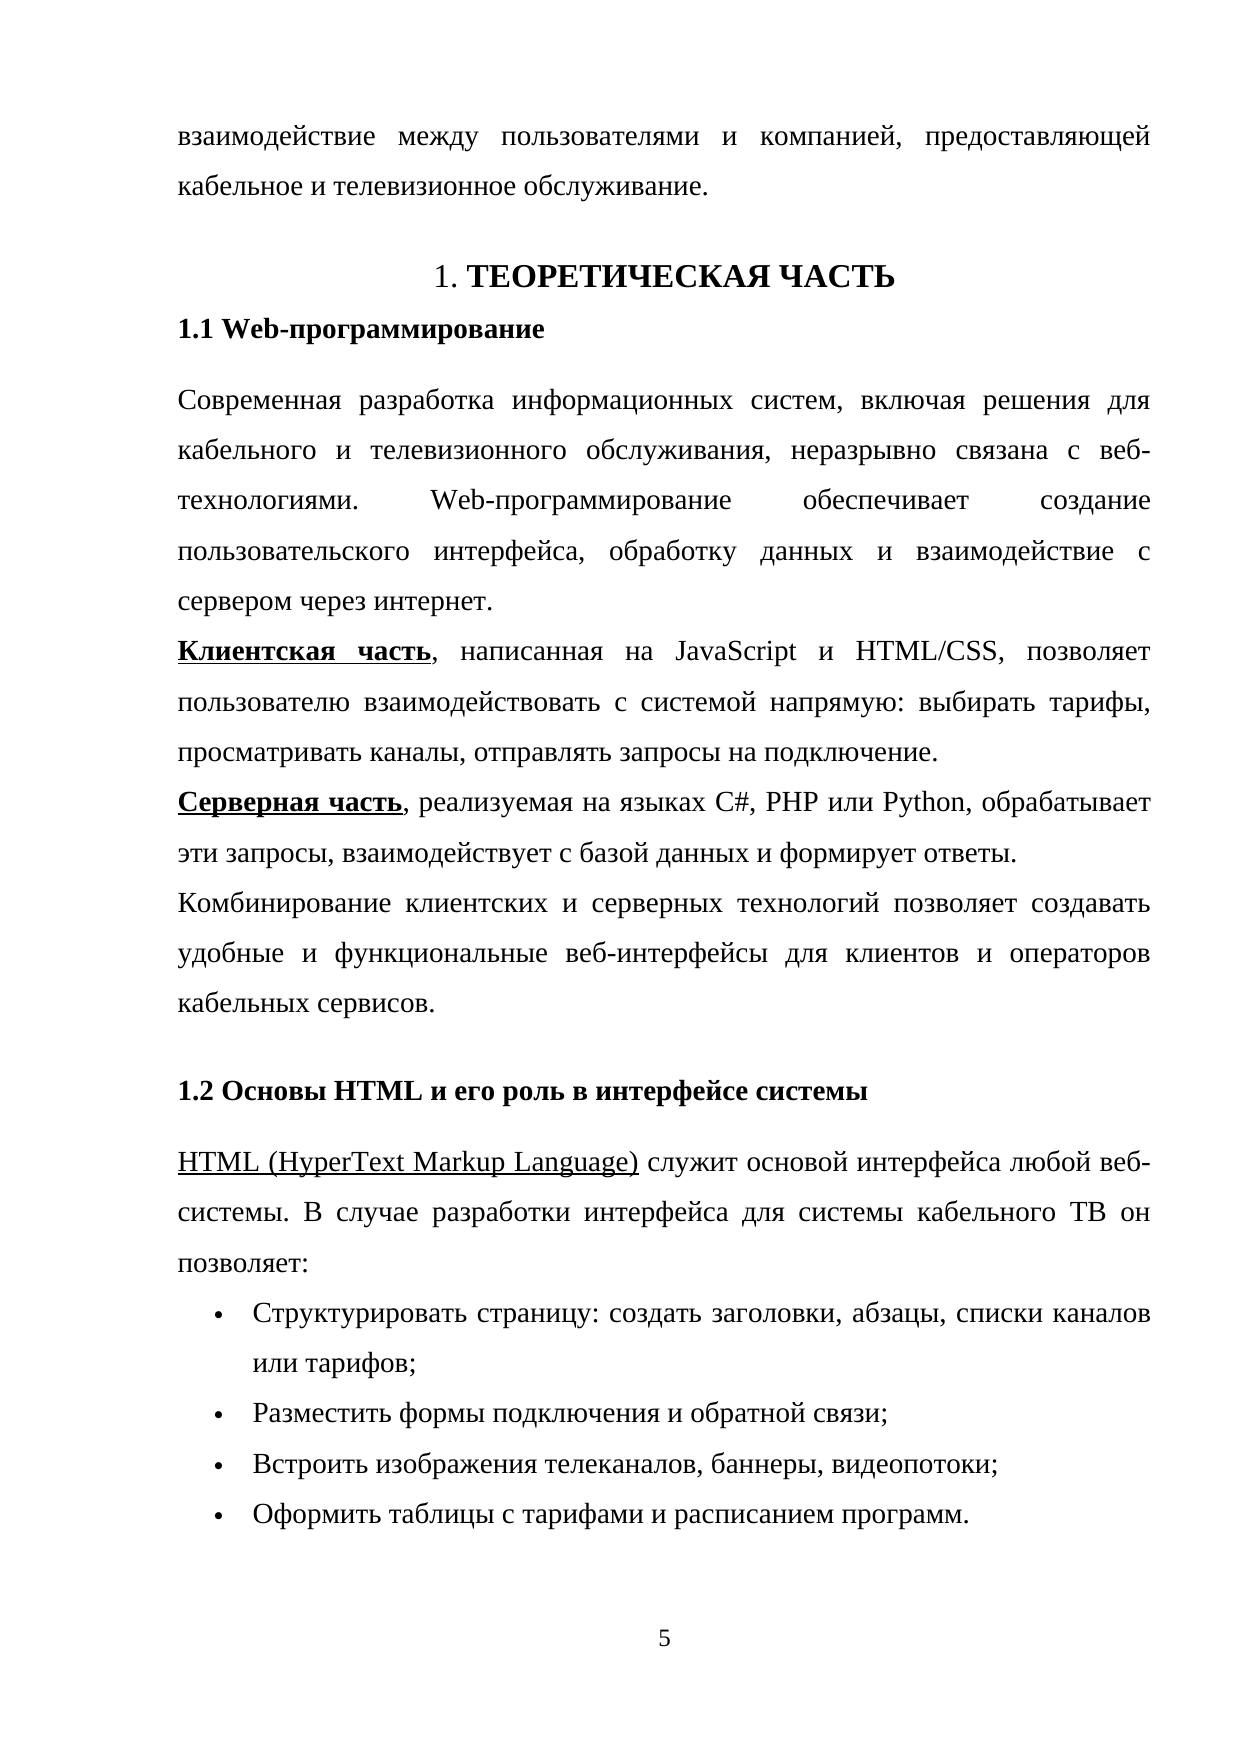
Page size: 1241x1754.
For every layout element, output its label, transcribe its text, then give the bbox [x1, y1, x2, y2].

list Встроить изображения телеканалов, баннеры, видеопотоки; [215, 1446, 1152, 1479]
list Оформить таблицы с тарифами и расписанием программ. [215, 1496, 1152, 1530]
subtitle 1. ТЕОРЕТИЧЕСКАЯ ЧАСТЬ [177, 256, 1152, 294]
subtitle 1.1 Web-программирование [177, 311, 1152, 345]
list Разместить формы подключения и обратной связи; [215, 1396, 1152, 1429]
text Серверная часть, реализуемая на языках C#, PHP или Python, обрабатывает эти запросы, взаимодействует с базой данных и формирует ответы. [177, 784, 1152, 868]
list Структурировать страницу: создать заголовки, абзацы, списки каналов или тарифов; [215, 1295, 1152, 1379]
text Современная разработка информационных систем, включая решения для кабельного и телевизионного обслуживания, неразрывно связана с веб-технологиями. Web-программирование обеспечивает создание пользовательского интерфейса, обработку данных и взаимодействие с сервером через интернет. [177, 382, 1152, 617]
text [177, 118, 1152, 202]
text HTML (HyperText Markup Language) служит основой интерфейса любой веб-системы. В случае разработки интерфейса для системы кабельного ТВ он позволяет: [177, 1144, 1152, 1278]
text Клиентская часть, написанная на JavaScript и HTML/CSS, позволяет пользователю взаимодействовать с системой напрямую: выбирать тарифы, просматривать каналы, отправлять запросы на подключение. [177, 633, 1152, 768]
subtitle 1.2 Основы HTML и его роль в интерфейсе системы [177, 1073, 1152, 1107]
text Комбинирование клиентских и серверных технологий позволяет создавать удобные и функциональные веб-интерфейсы для клиентов и операторов кабельных сервисов. [177, 885, 1152, 1019]
